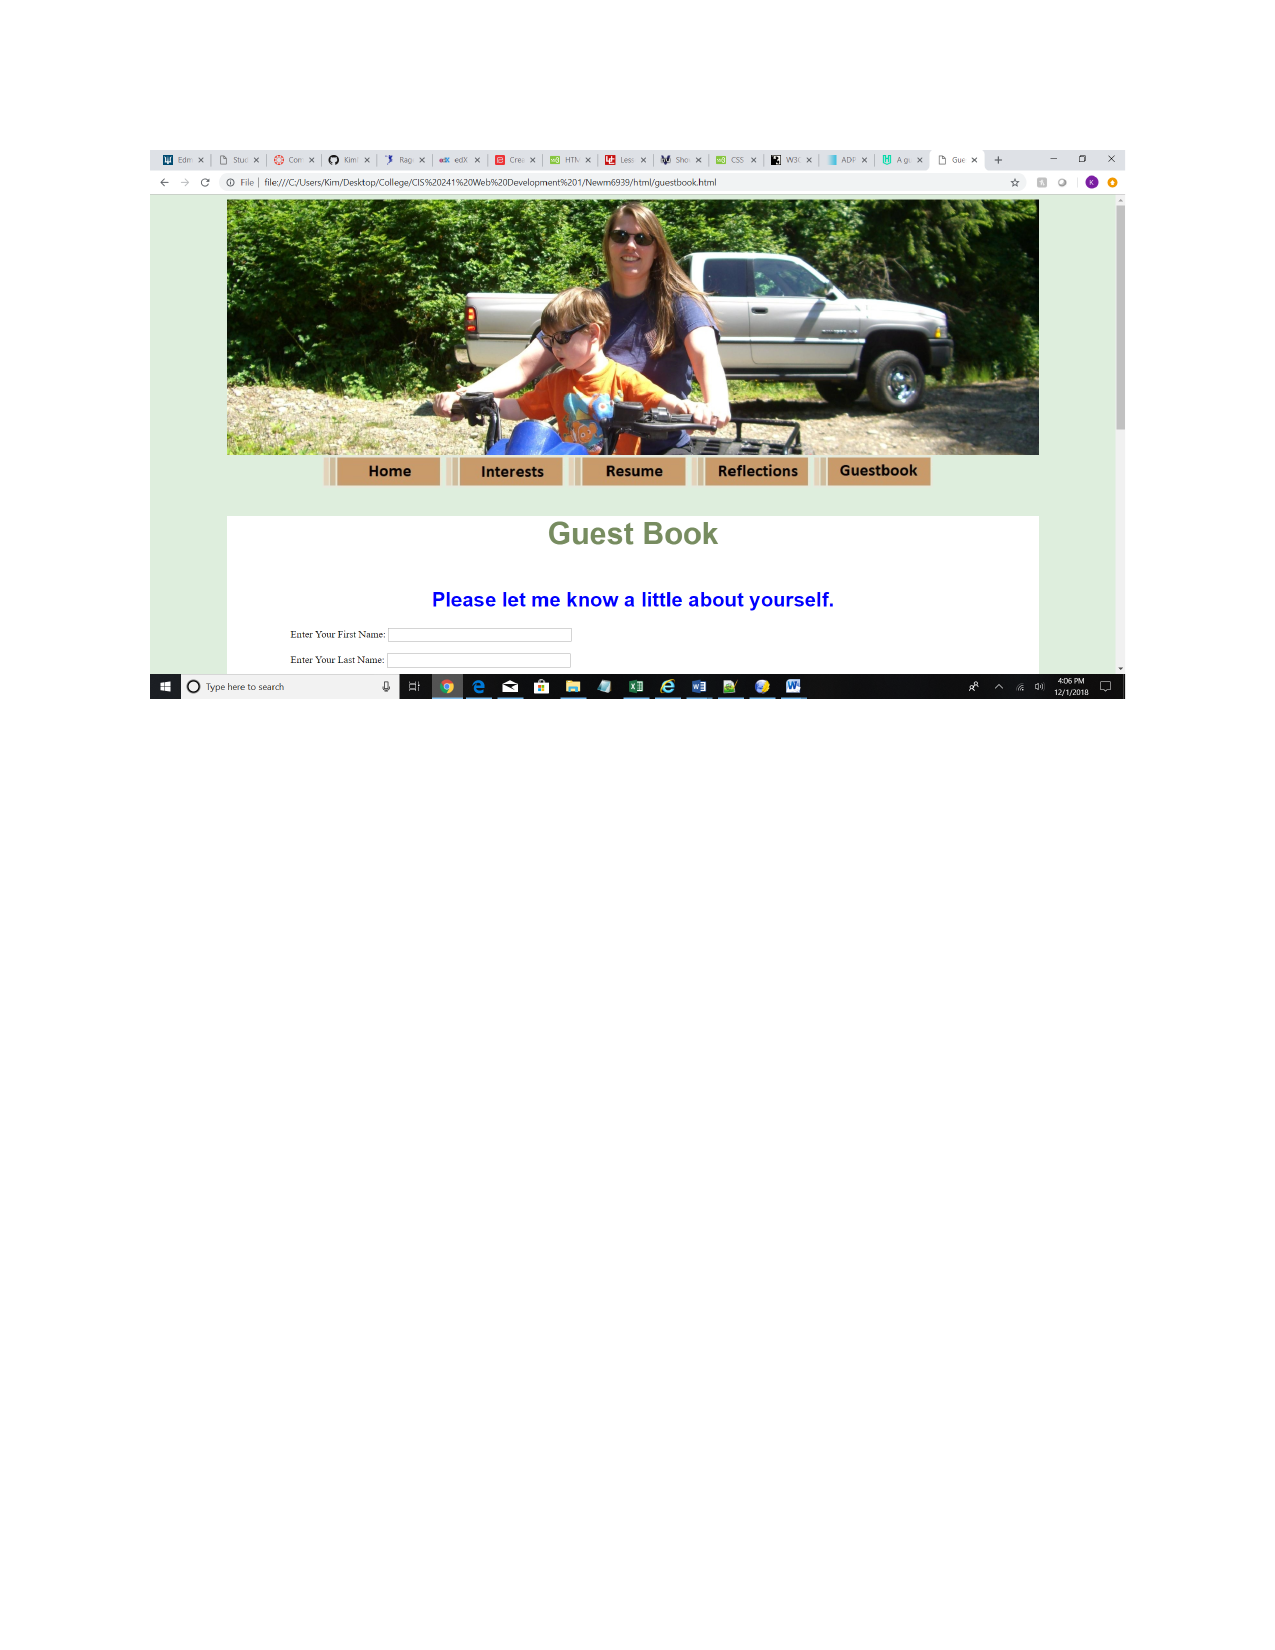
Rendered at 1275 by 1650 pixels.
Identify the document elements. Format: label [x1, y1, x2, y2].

picture [150, 150, 1125, 699]
